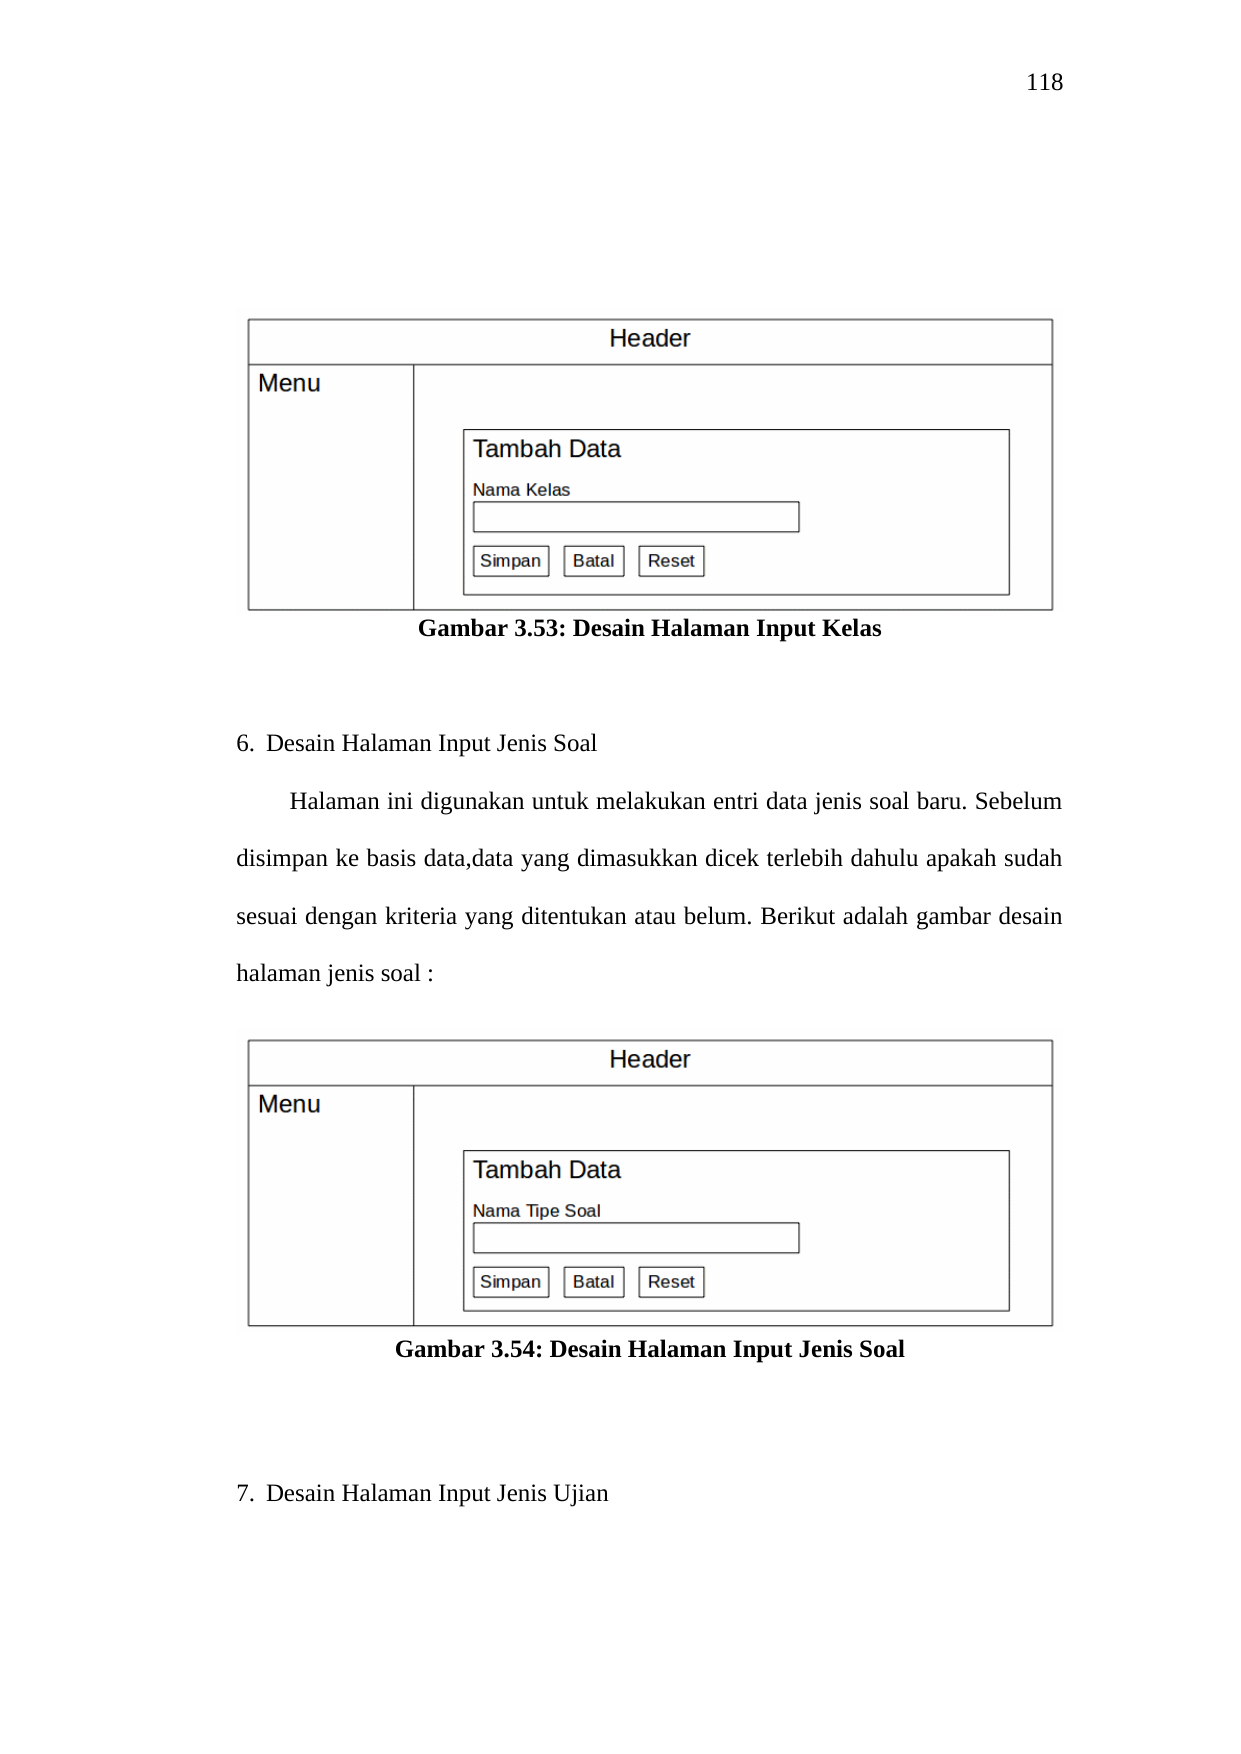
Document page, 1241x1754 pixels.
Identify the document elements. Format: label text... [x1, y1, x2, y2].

picture [236, 1028, 1064, 1334]
picture [236, 307, 1064, 614]
list Desain Halaman Input Jenis Ujian [236, 1478, 1063, 1507]
text Halaman ini digunakan untuk melakukan entri data jenis soal baru. Sebelum disimpan ke basis data,data yang dimasukkan dicek terlebih dahulu apakah sudah sesuai dengan kriteria yang ditentukan atau belum. Berikut adalah gambar desain halaman jenis soal : [236, 786, 1063, 987]
list Desain Halaman Input Jenis Soal [236, 728, 1063, 757]
